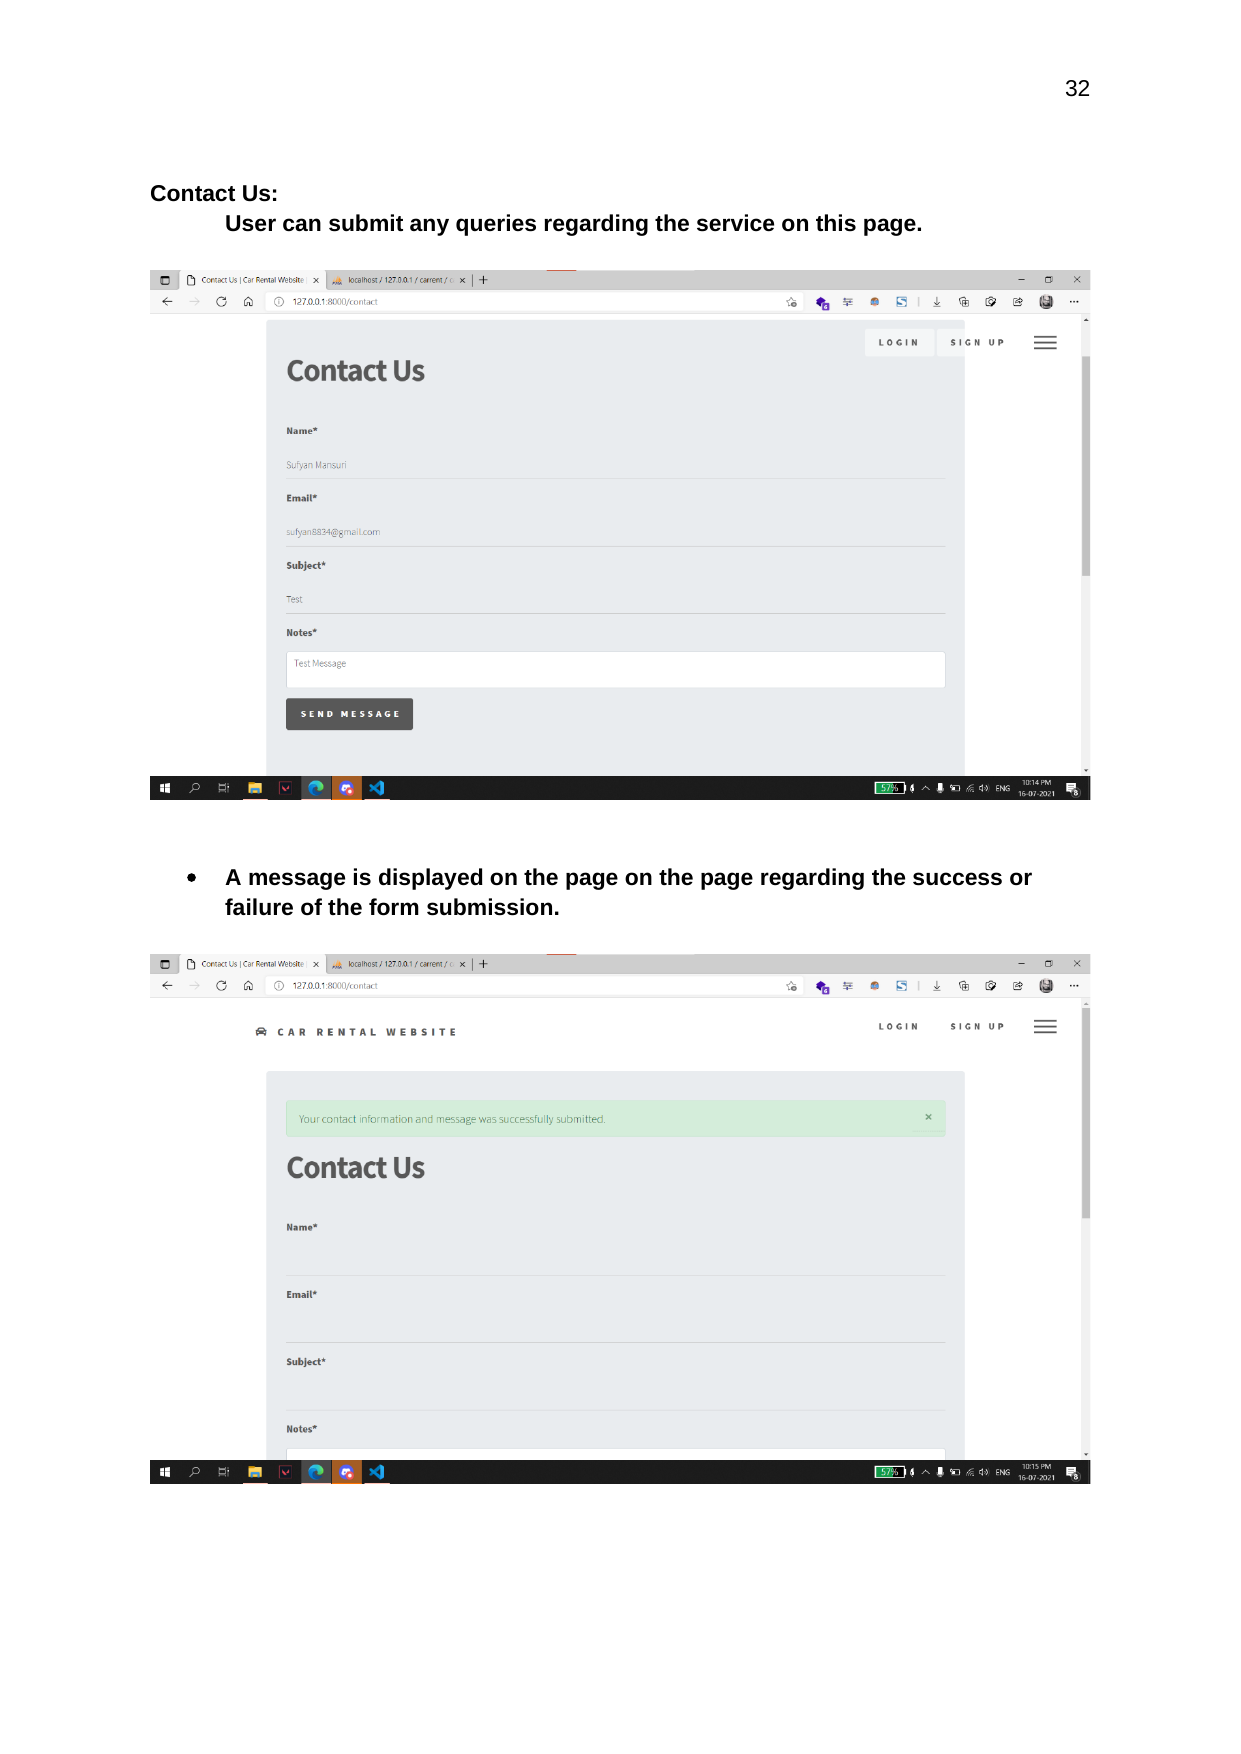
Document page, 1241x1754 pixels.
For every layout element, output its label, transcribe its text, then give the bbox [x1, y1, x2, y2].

text Contact Us: [150, 180, 1090, 207]
picture [150, 270, 1091, 800]
picture [150, 954, 1091, 1484]
list A message is displayed on the page on the page regarding the success or failure of the form submission. [187, 864, 1090, 921]
text User can submit any queries regarding the service on this page. [150, 210, 1090, 237]
